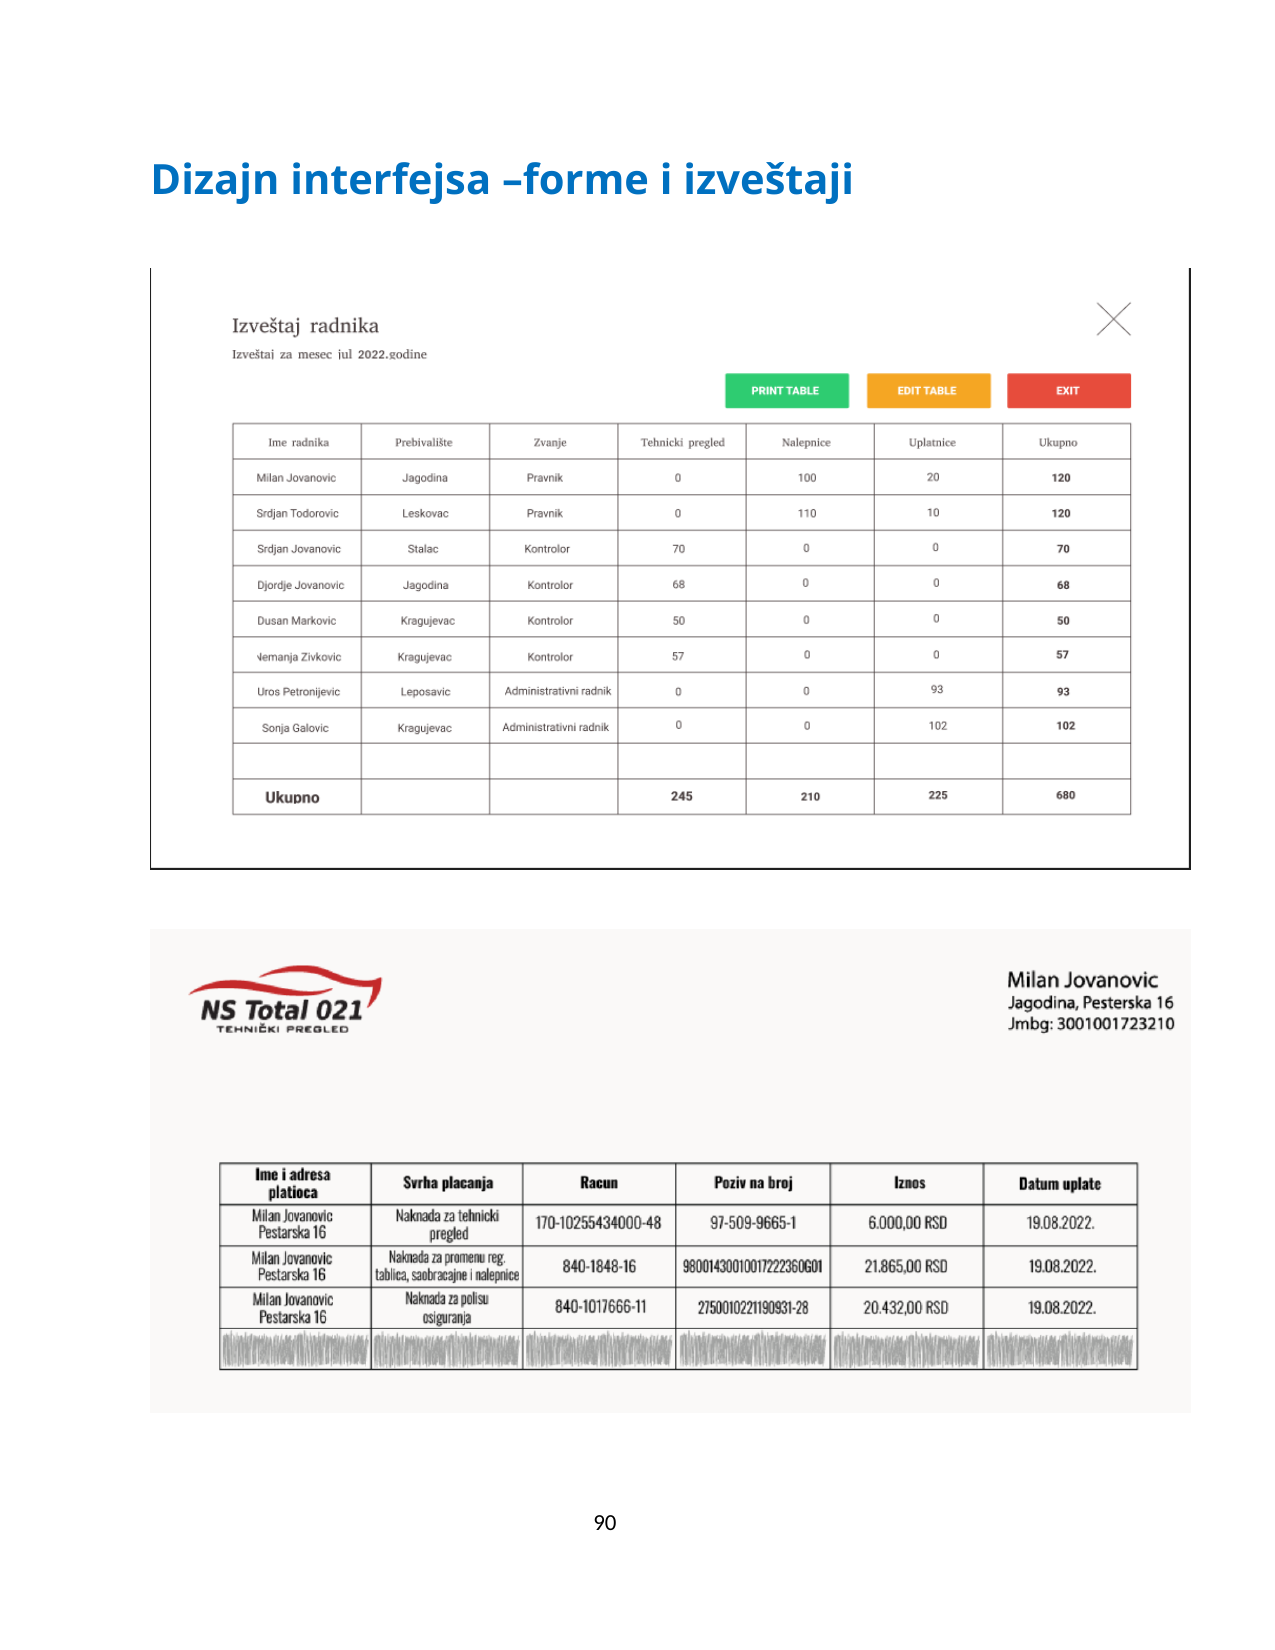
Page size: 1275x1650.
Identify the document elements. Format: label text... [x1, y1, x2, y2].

subtitle Dizajn interfejsa –forme i izveštaji [150, 150, 1125, 207]
picture [150, 268, 1191, 870]
picture [150, 929, 1191, 1413]
